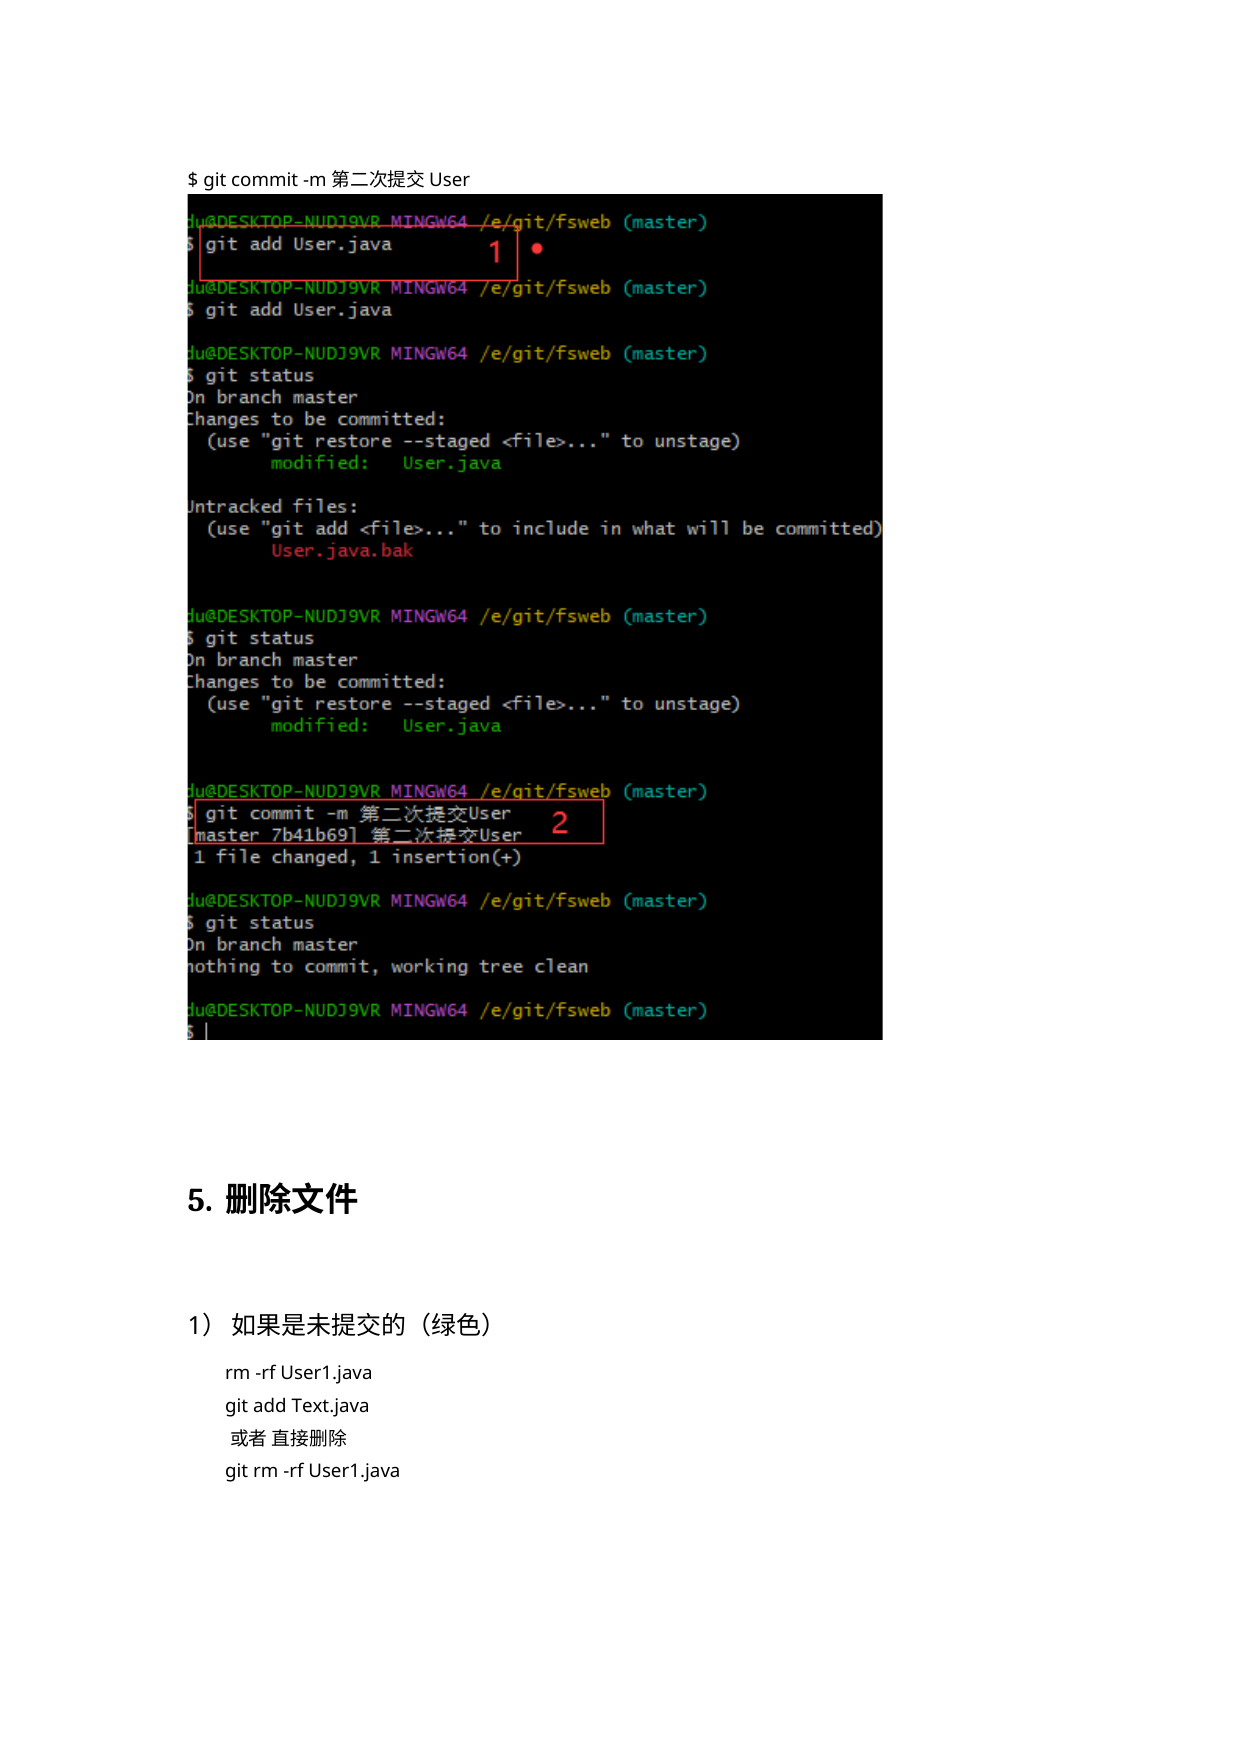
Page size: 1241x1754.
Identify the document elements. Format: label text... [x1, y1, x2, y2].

list git add Text.java [225, 1389, 1053, 1421]
text $ git commit -m 第二次提交User [187, 162, 1053, 194]
list git rm -rf User1.java [225, 1454, 1053, 1486]
list rm -rf User1.java [225, 1356, 1053, 1389]
picture [187, 194, 883, 1040]
subtitle 删除文件 [187, 1164, 1053, 1229]
list 如果是未提交的（绿色） [187, 1291, 1053, 1356]
list 或者 直接删除 [225, 1421, 1053, 1454]
